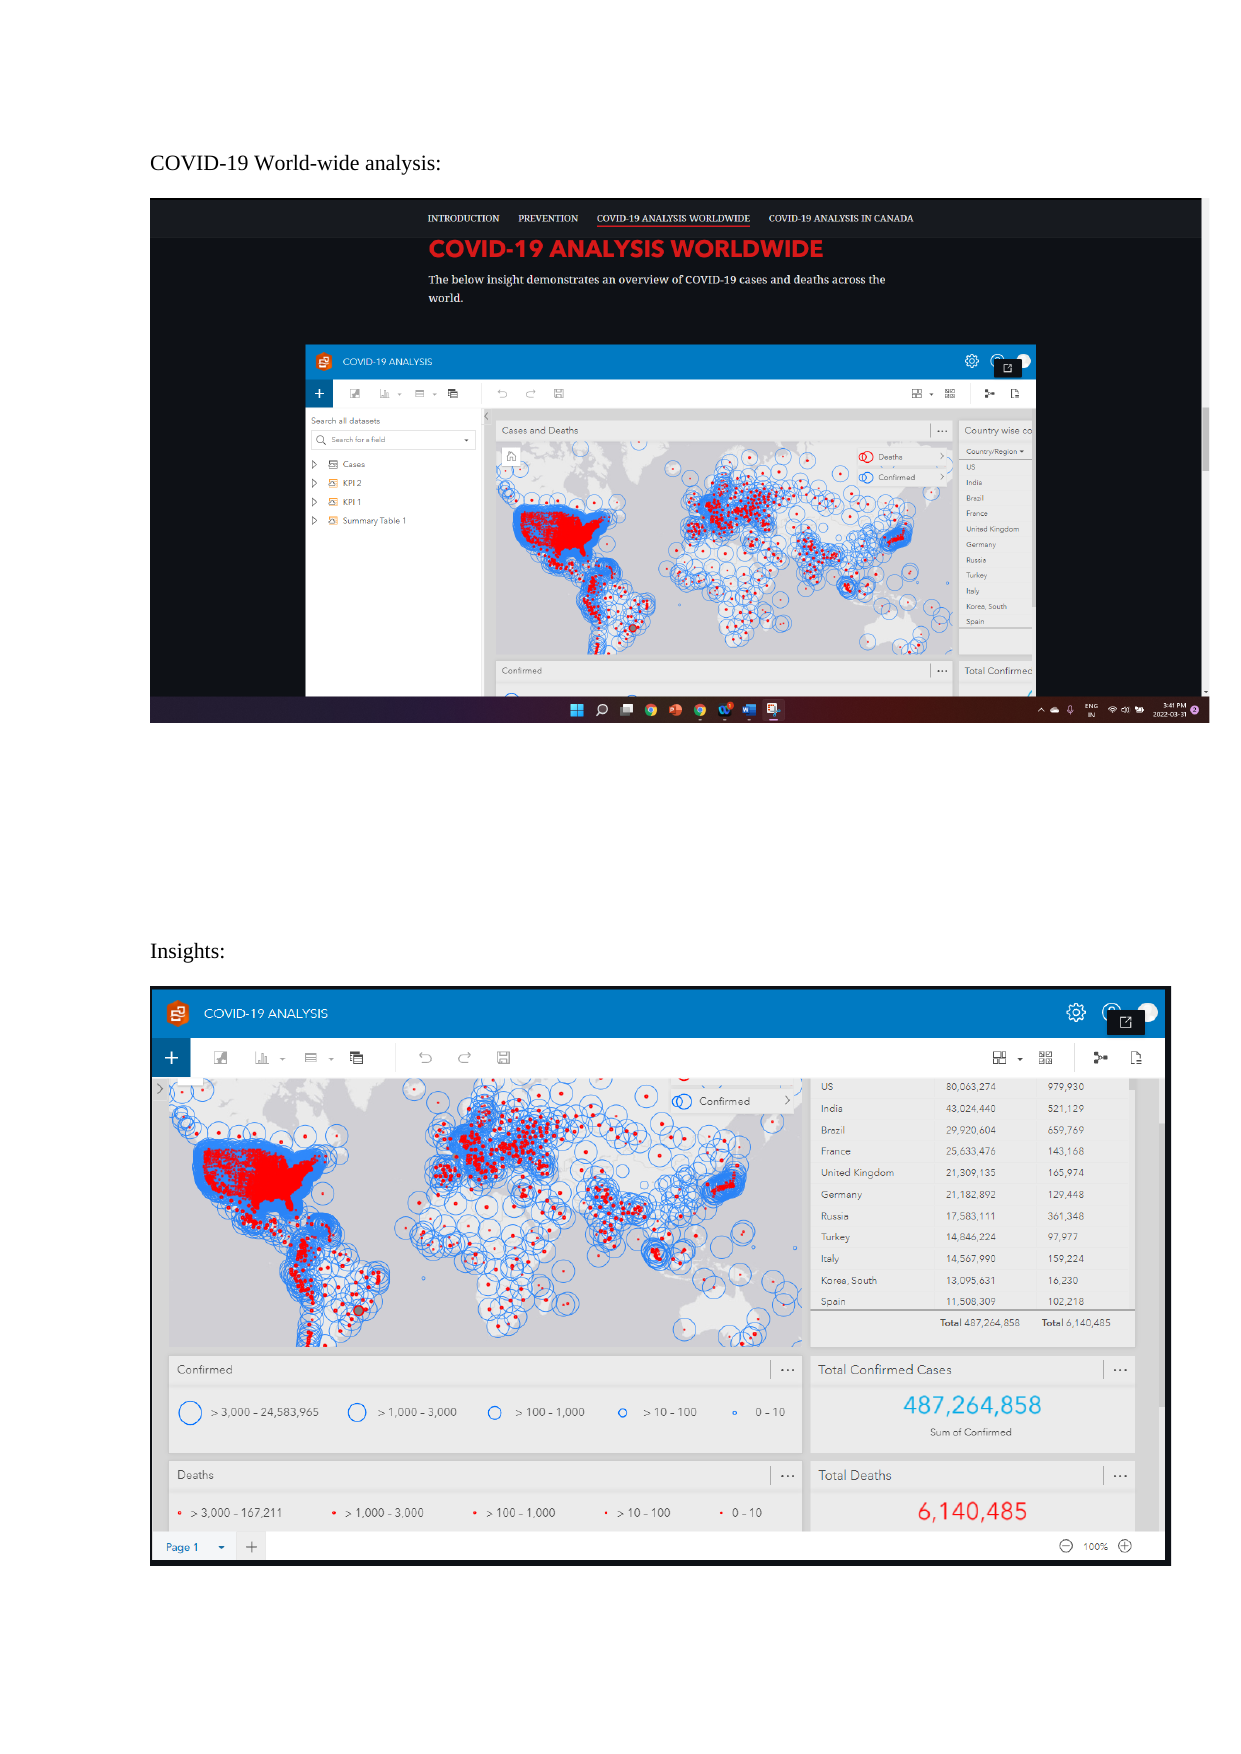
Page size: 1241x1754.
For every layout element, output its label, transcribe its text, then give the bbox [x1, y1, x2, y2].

picture [150, 198, 1210, 723]
text Insights: [150, 938, 1090, 963]
picture [150, 986, 1172, 1566]
text COVID-19 World-wide analysis: [150, 150, 1090, 175]
